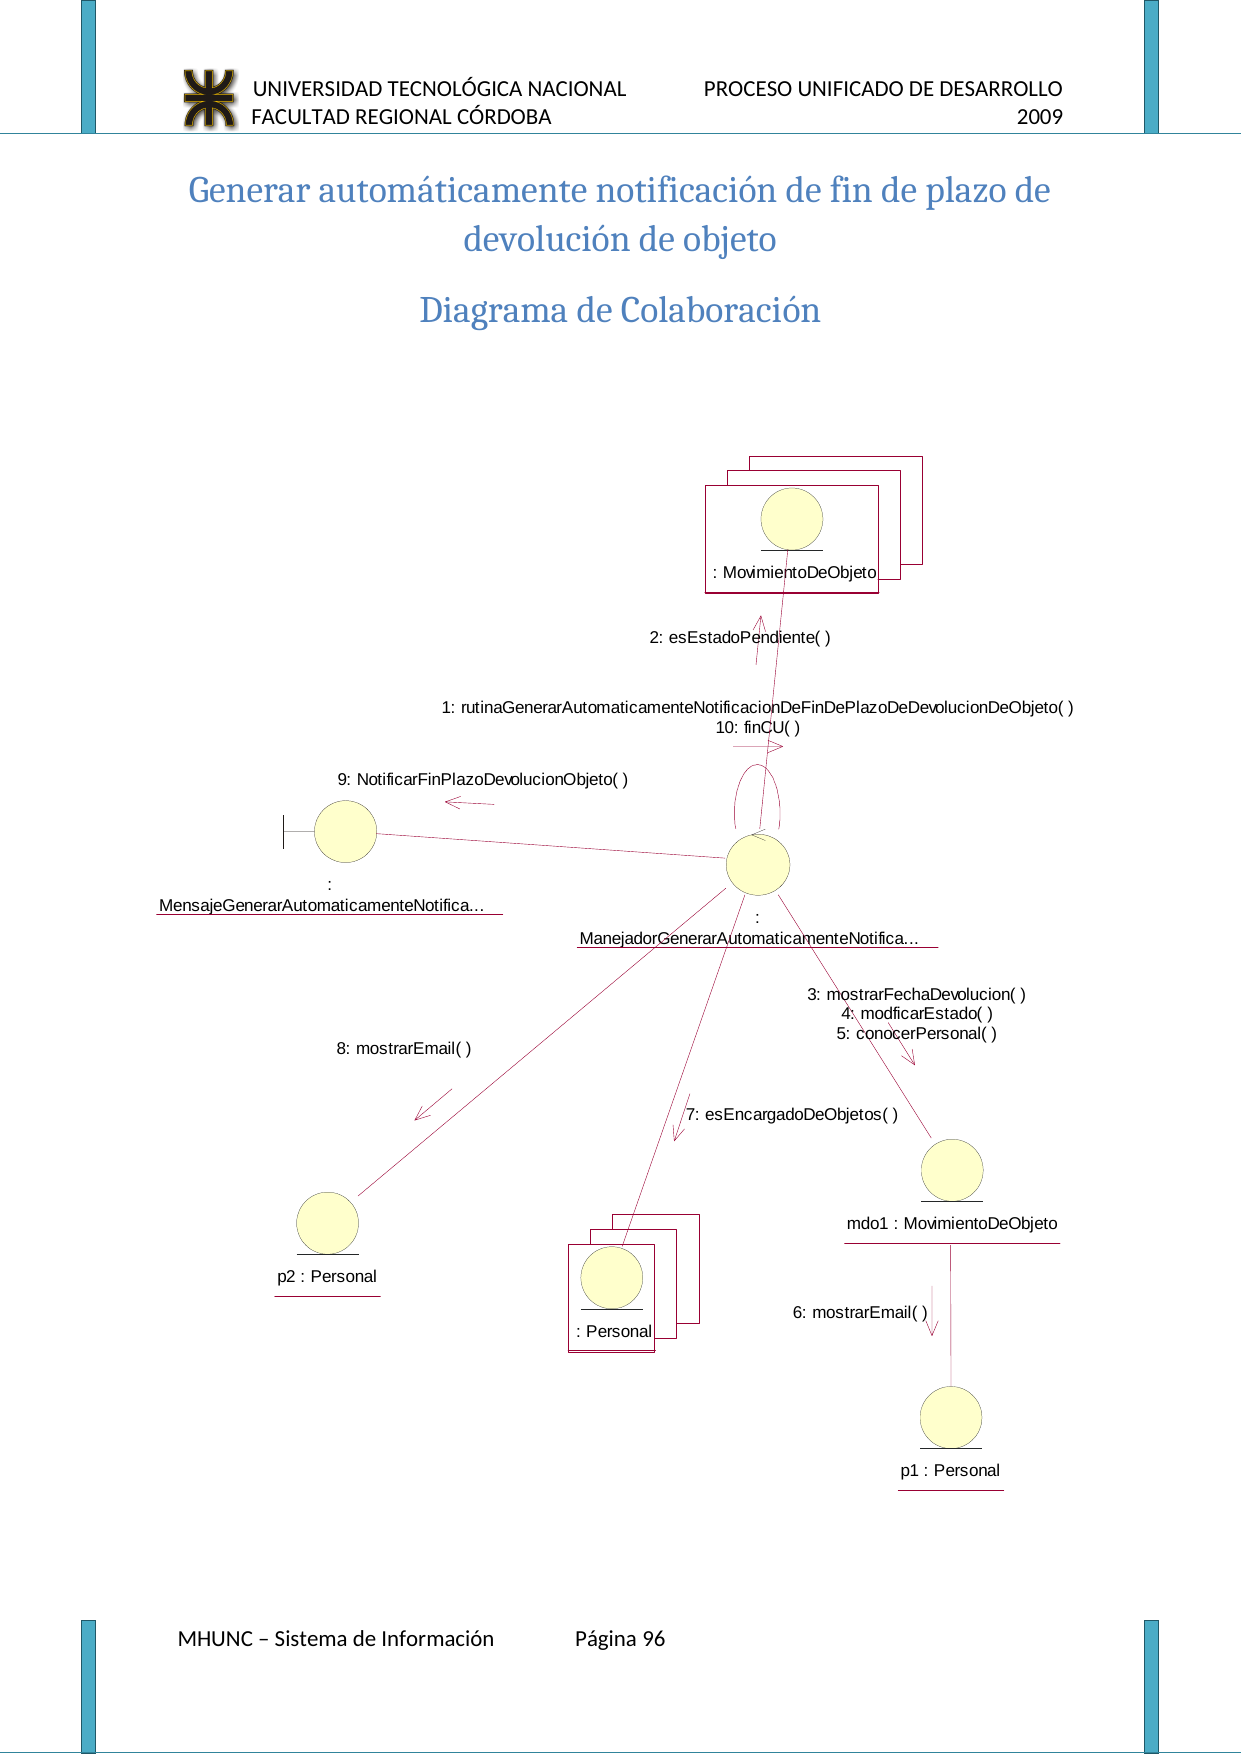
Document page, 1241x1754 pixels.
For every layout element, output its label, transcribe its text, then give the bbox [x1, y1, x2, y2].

subtitle Diagrama de Colaboración [177, 288, 1063, 332]
picture [182, 68, 239, 132]
subtitle Generar automáticamente notificación de fin de plazo de devolución de objeto [177, 168, 1063, 261]
